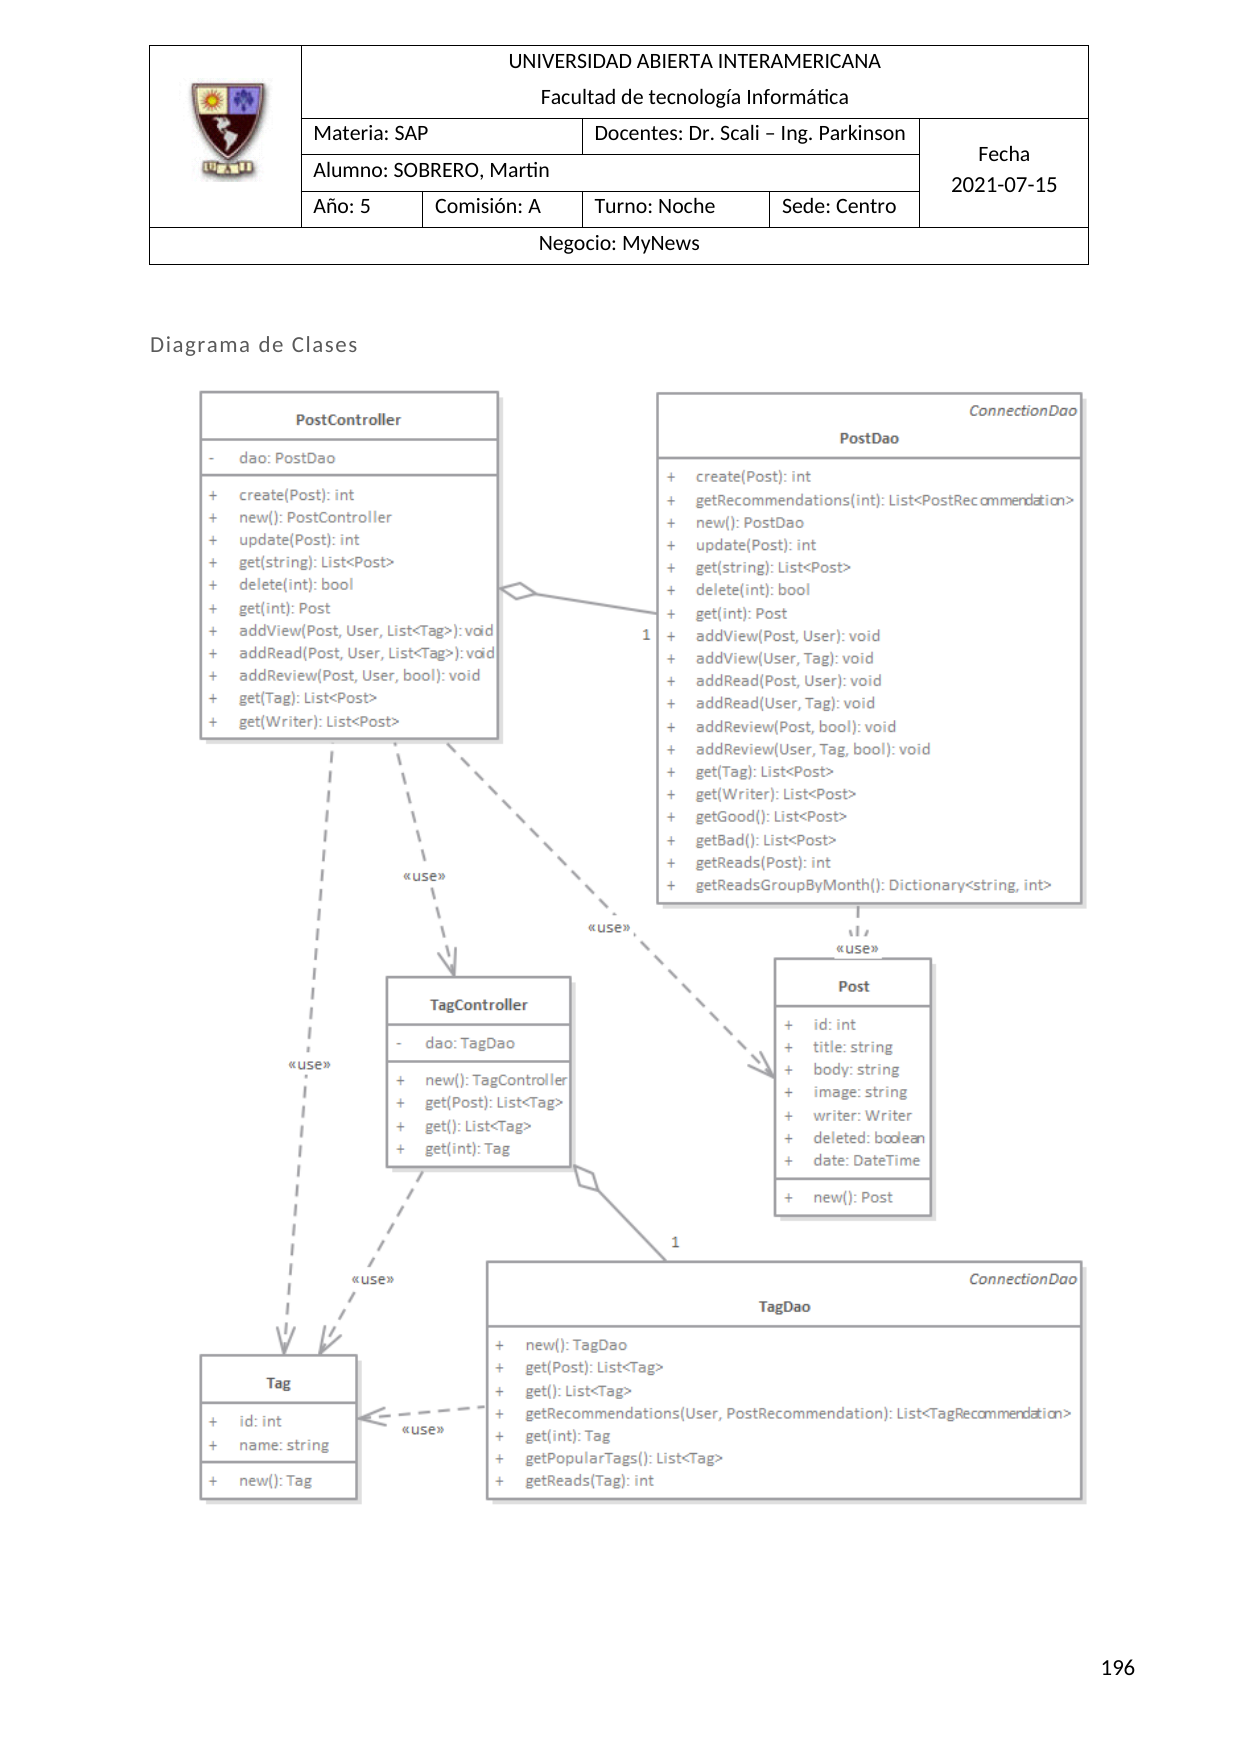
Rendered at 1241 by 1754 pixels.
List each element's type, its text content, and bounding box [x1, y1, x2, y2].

picture [177, 74, 278, 187]
picture [193, 387, 1092, 1511]
subtitle Diagrama de Clases [150, 330, 1135, 358]
